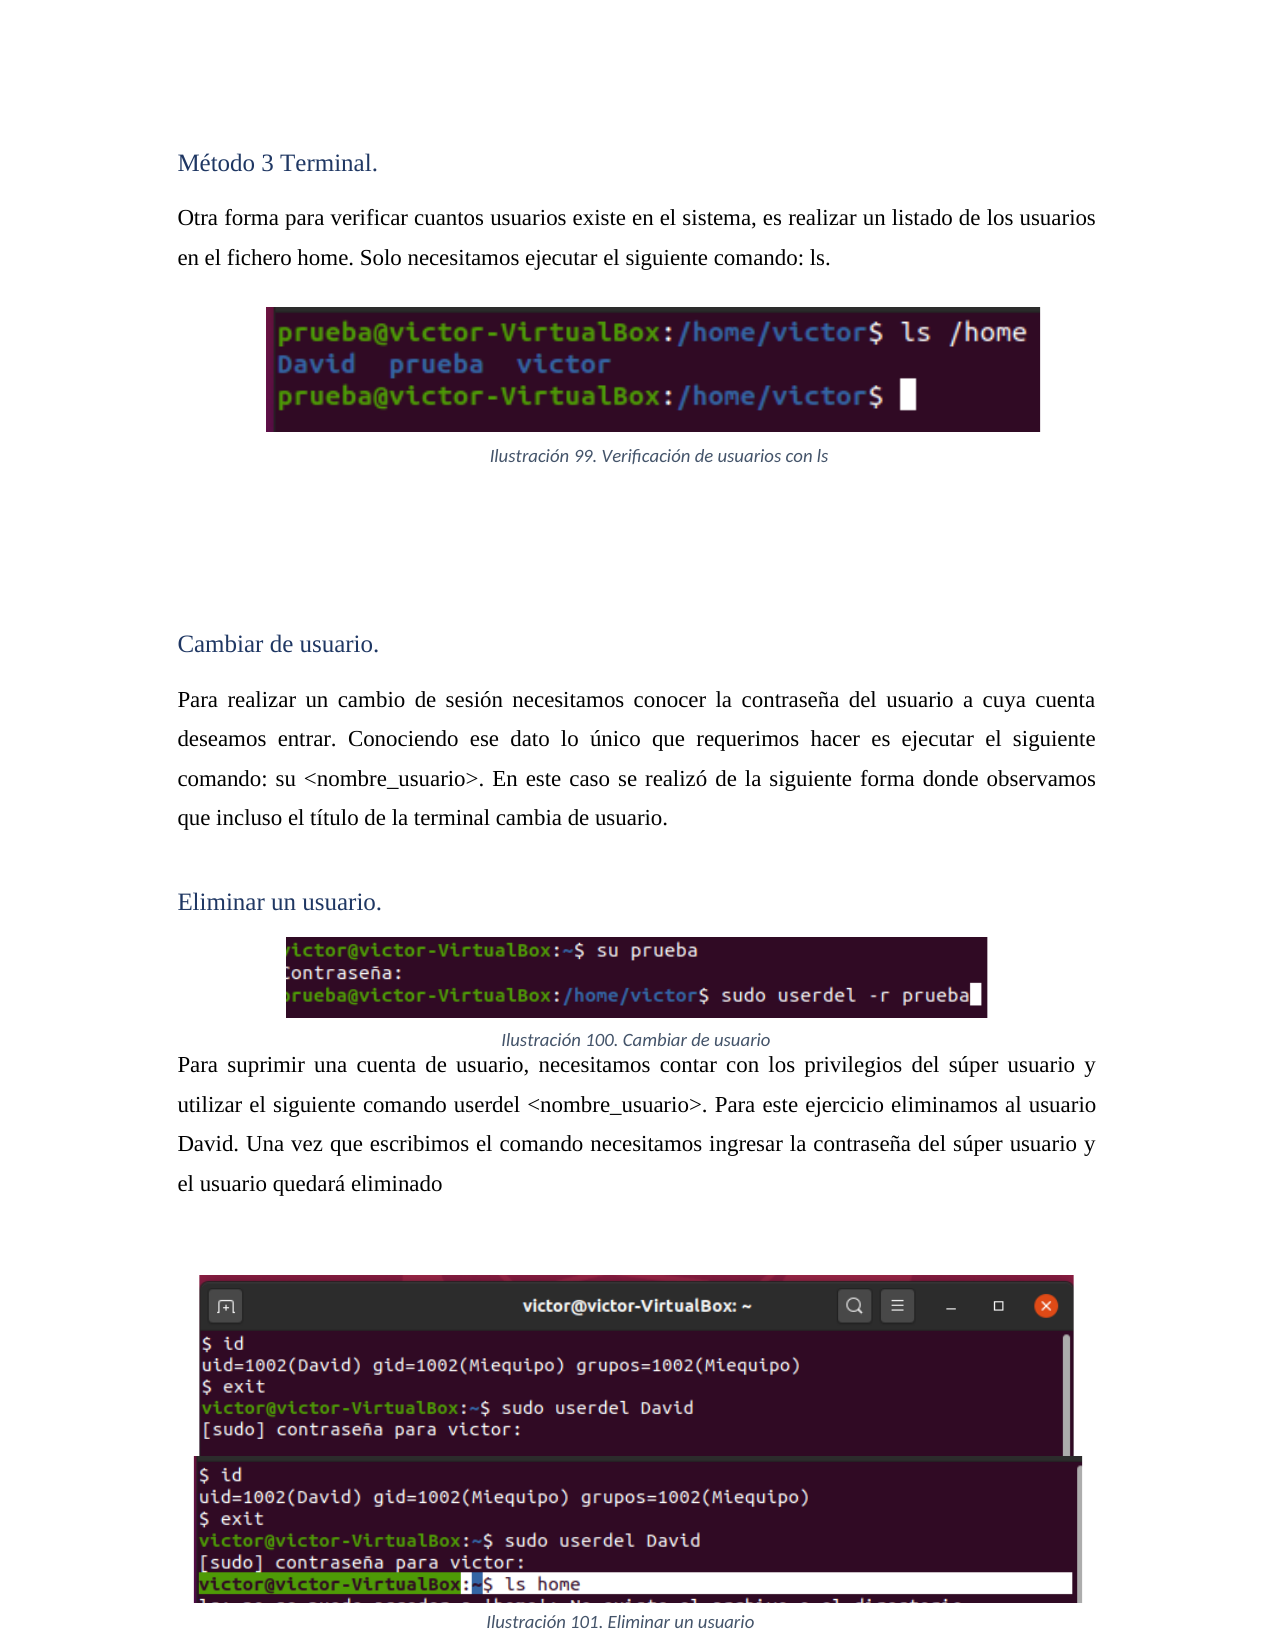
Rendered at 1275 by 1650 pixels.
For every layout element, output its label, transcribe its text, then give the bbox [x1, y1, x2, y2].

picture [286, 937, 988, 1018]
text Otra forma para verificar cuantos usuarios existe en el sistema, es realizar un listado de los usuarios en el fichero home. Solo necesitamos ejecutar el siguiente comando: ls. [177, 204, 1098, 270]
text Para suprimir una cuenta de usuario, necesitamos contar con los privilegios del súper usuario y utilizar el siguiente comando userdel <nombre_usuario>. Para este ejercicio eliminamos al usuario David. Una vez que escribimos el comando necesitamos ingresar la contraseña del súper usuario y el usuario quedará eliminado [177, 916, 1098, 1196]
subtitle Cambiar de usuario. [177, 629, 1098, 658]
picture [193, 1275, 1083, 1603]
subtitle Eliminar un usuario. [177, 887, 1098, 916]
picture [266, 307, 1040, 432]
subtitle Método 3 Terminal. [177, 148, 1098, 176]
text Para realizar un cambio de sesión necesitamos conocer la contraseña del usuario a cuya cuenta deseamos entrar. Conociendo ese dato lo único que requerimos hacer es ejecutar el siguiente comando: su <nombre_usuario>. En este caso se realizó de la siguiente forma donde observamos que incluso el título de la terminal cambia de usuario. [177, 686, 1098, 831]
